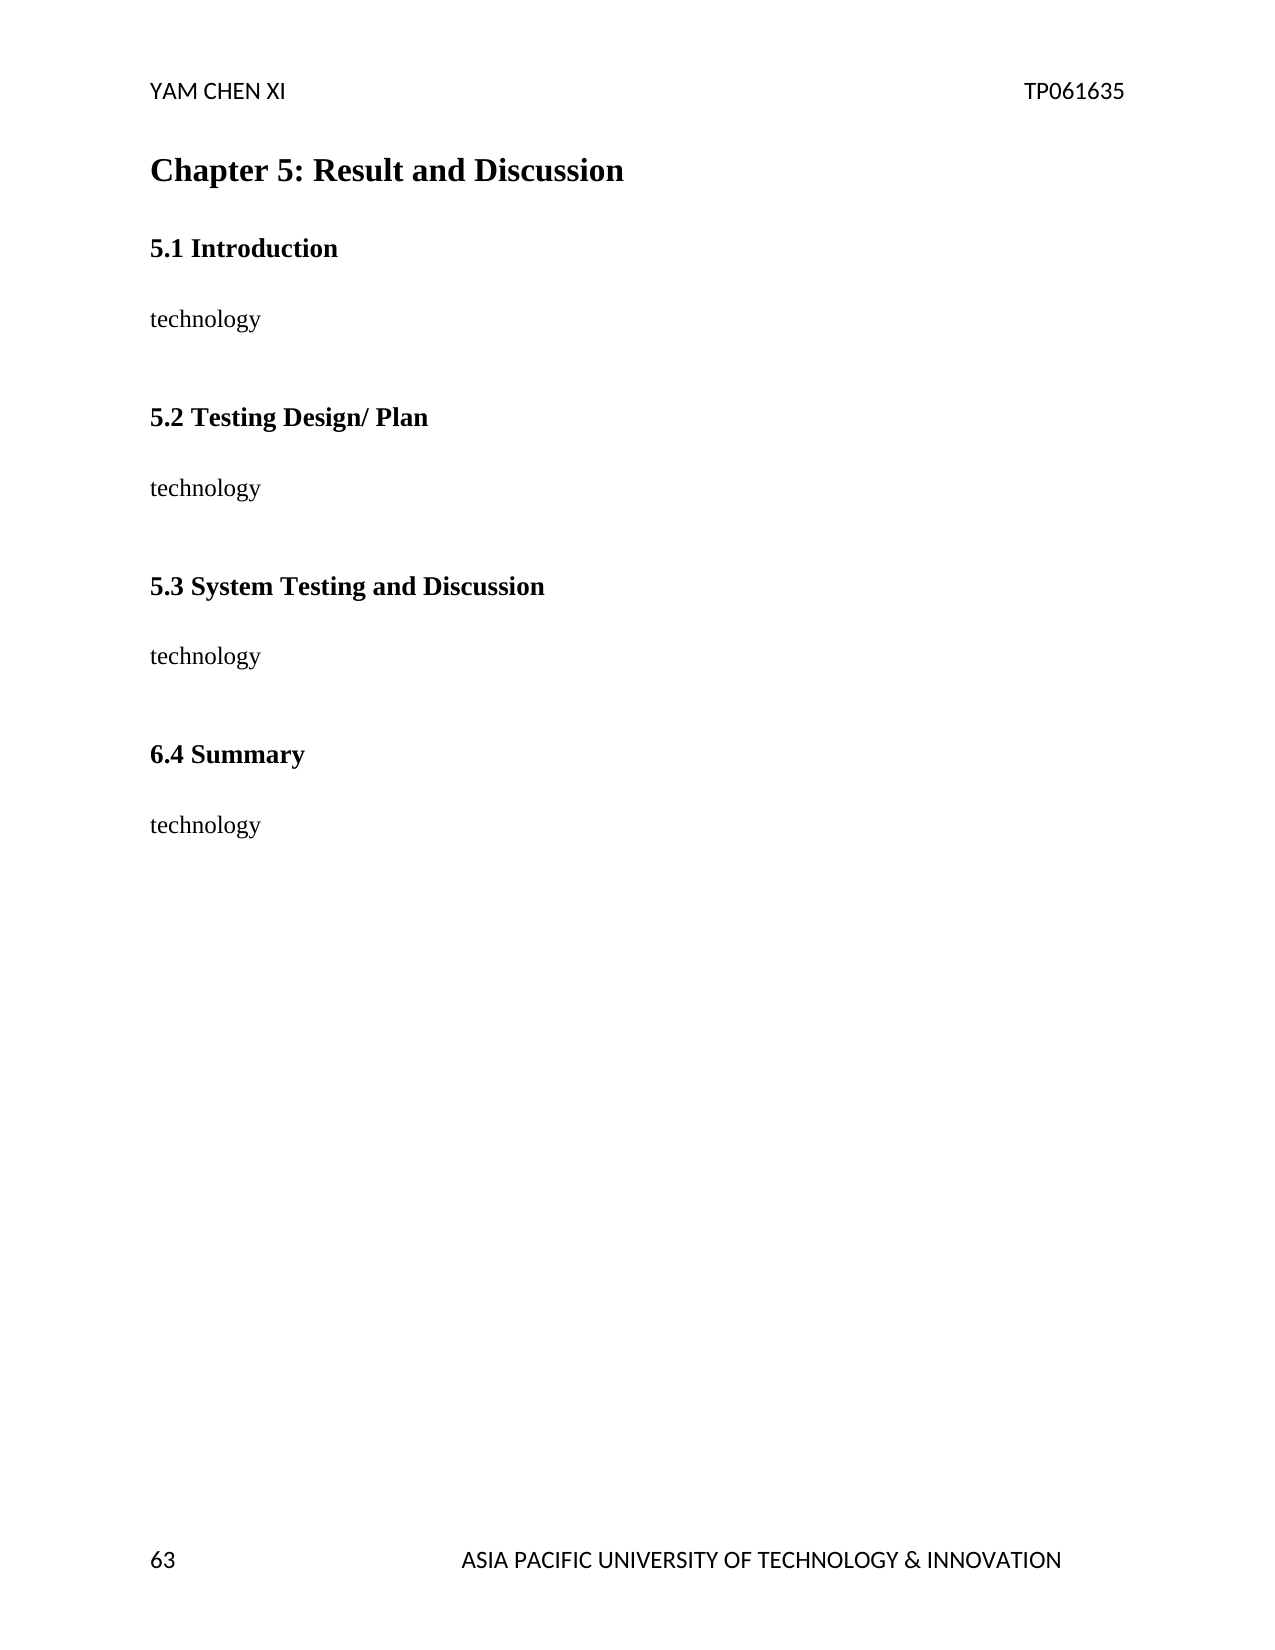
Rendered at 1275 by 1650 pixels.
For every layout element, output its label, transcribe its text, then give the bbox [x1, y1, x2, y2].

text technology [150, 473, 1125, 501]
subtitle 5.3 System Testing and Discussion [150, 569, 1125, 601]
text technology [150, 810, 1125, 838]
subtitle Chapter 5: Result and Discussion [150, 150, 1125, 188]
subtitle 5.2 Testing Design/ Plan [150, 401, 1125, 432]
subtitle 5.1 Introduction [150, 232, 1125, 264]
subtitle 6.4 Summary [150, 738, 1125, 769]
text technology [150, 304, 1125, 333]
text technology [150, 641, 1125, 670]
